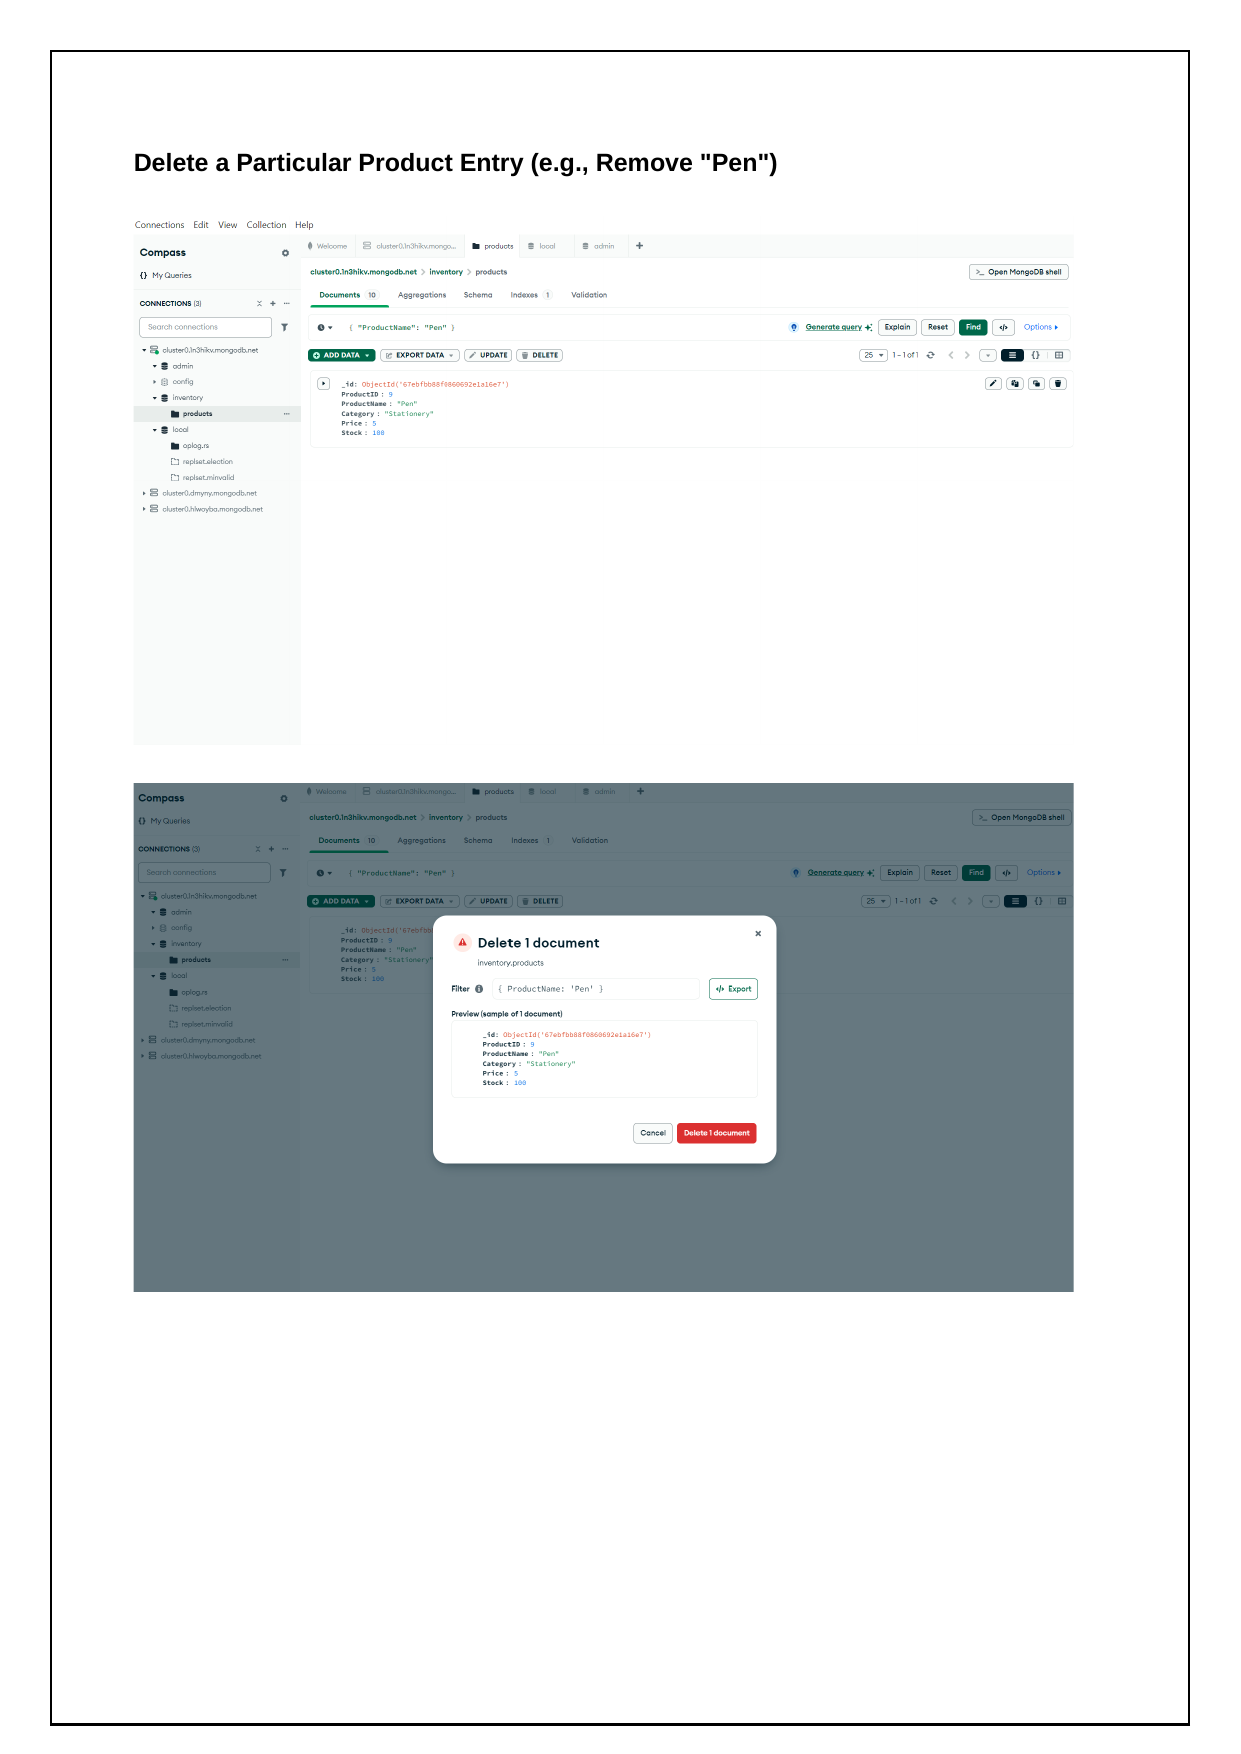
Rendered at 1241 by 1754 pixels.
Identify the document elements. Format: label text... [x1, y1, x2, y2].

picture [133, 783, 1074, 1292]
picture [133, 216, 1074, 745]
text Delete a Particular Product Entry (e.g., Remove "Pen") [133, 148, 1108, 177]
